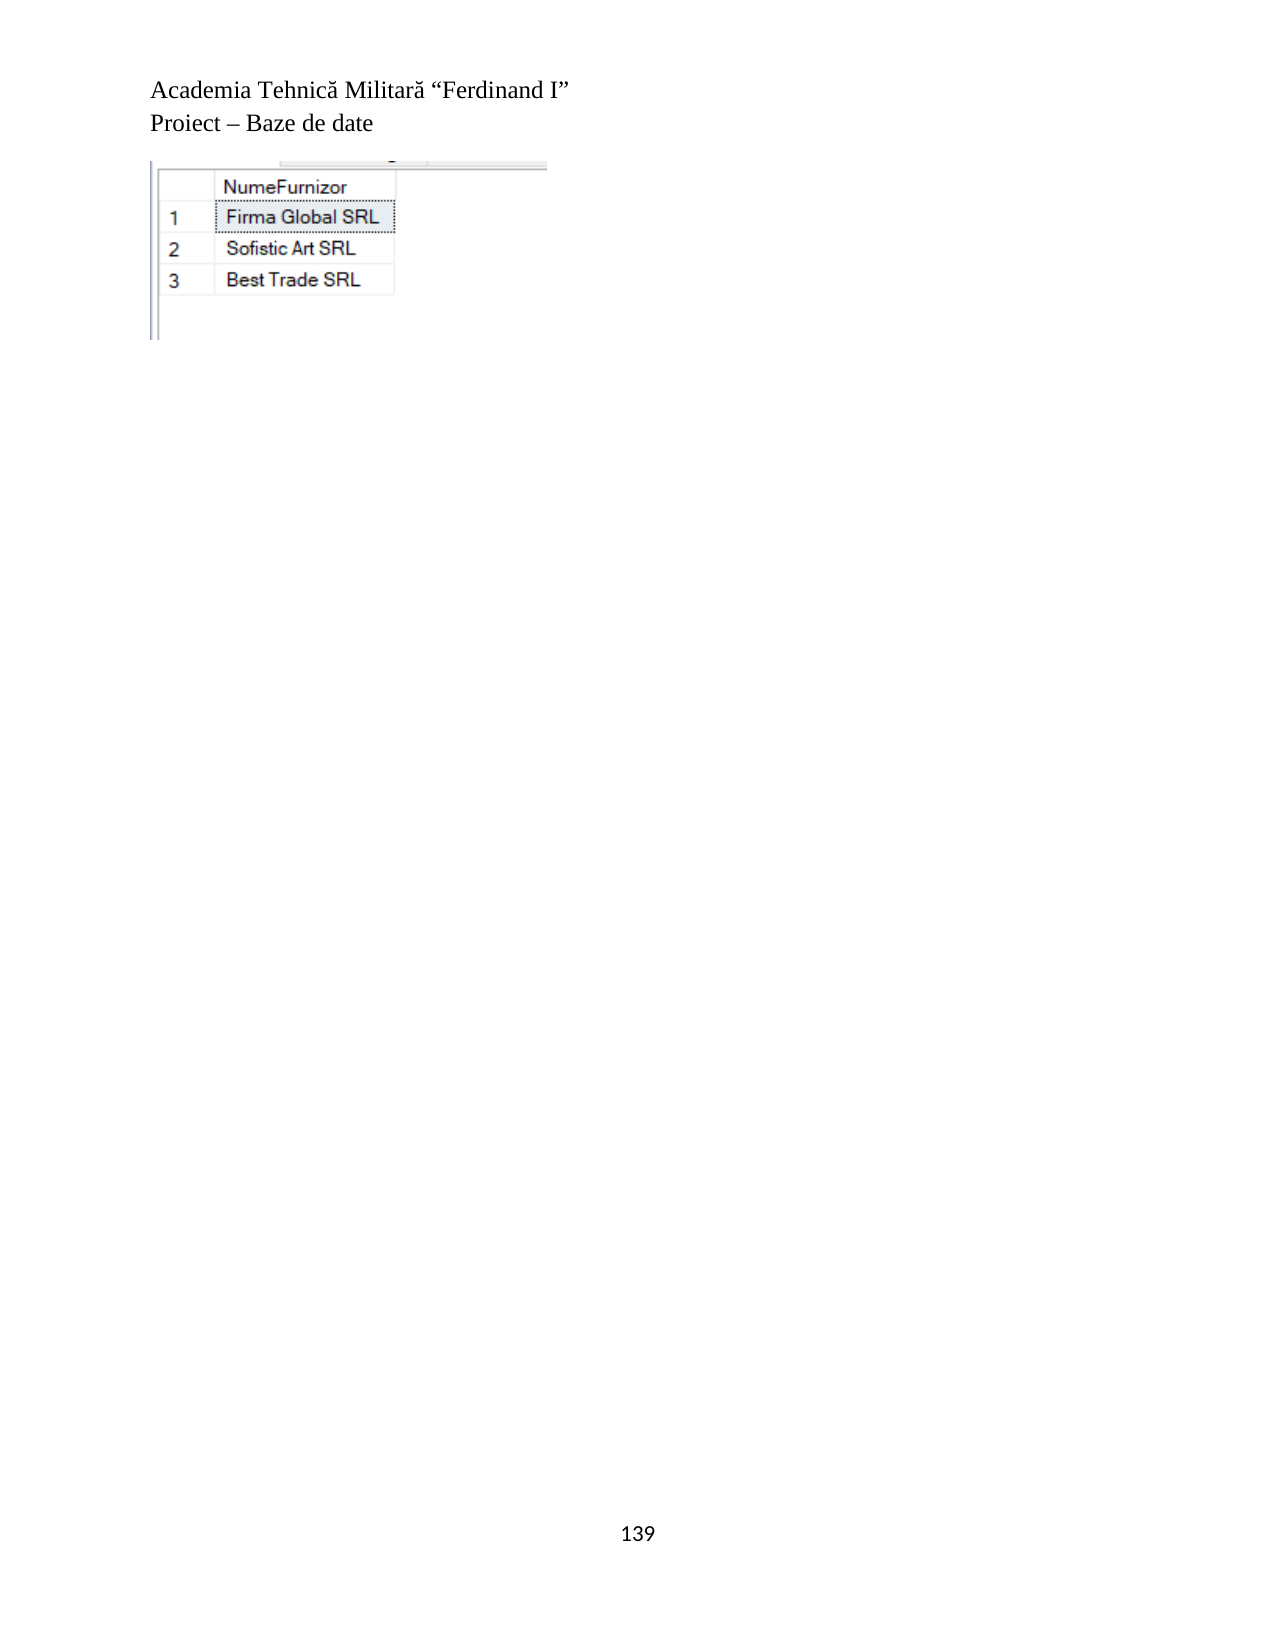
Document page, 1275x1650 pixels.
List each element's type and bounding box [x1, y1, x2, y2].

picture [150, 161, 547, 340]
